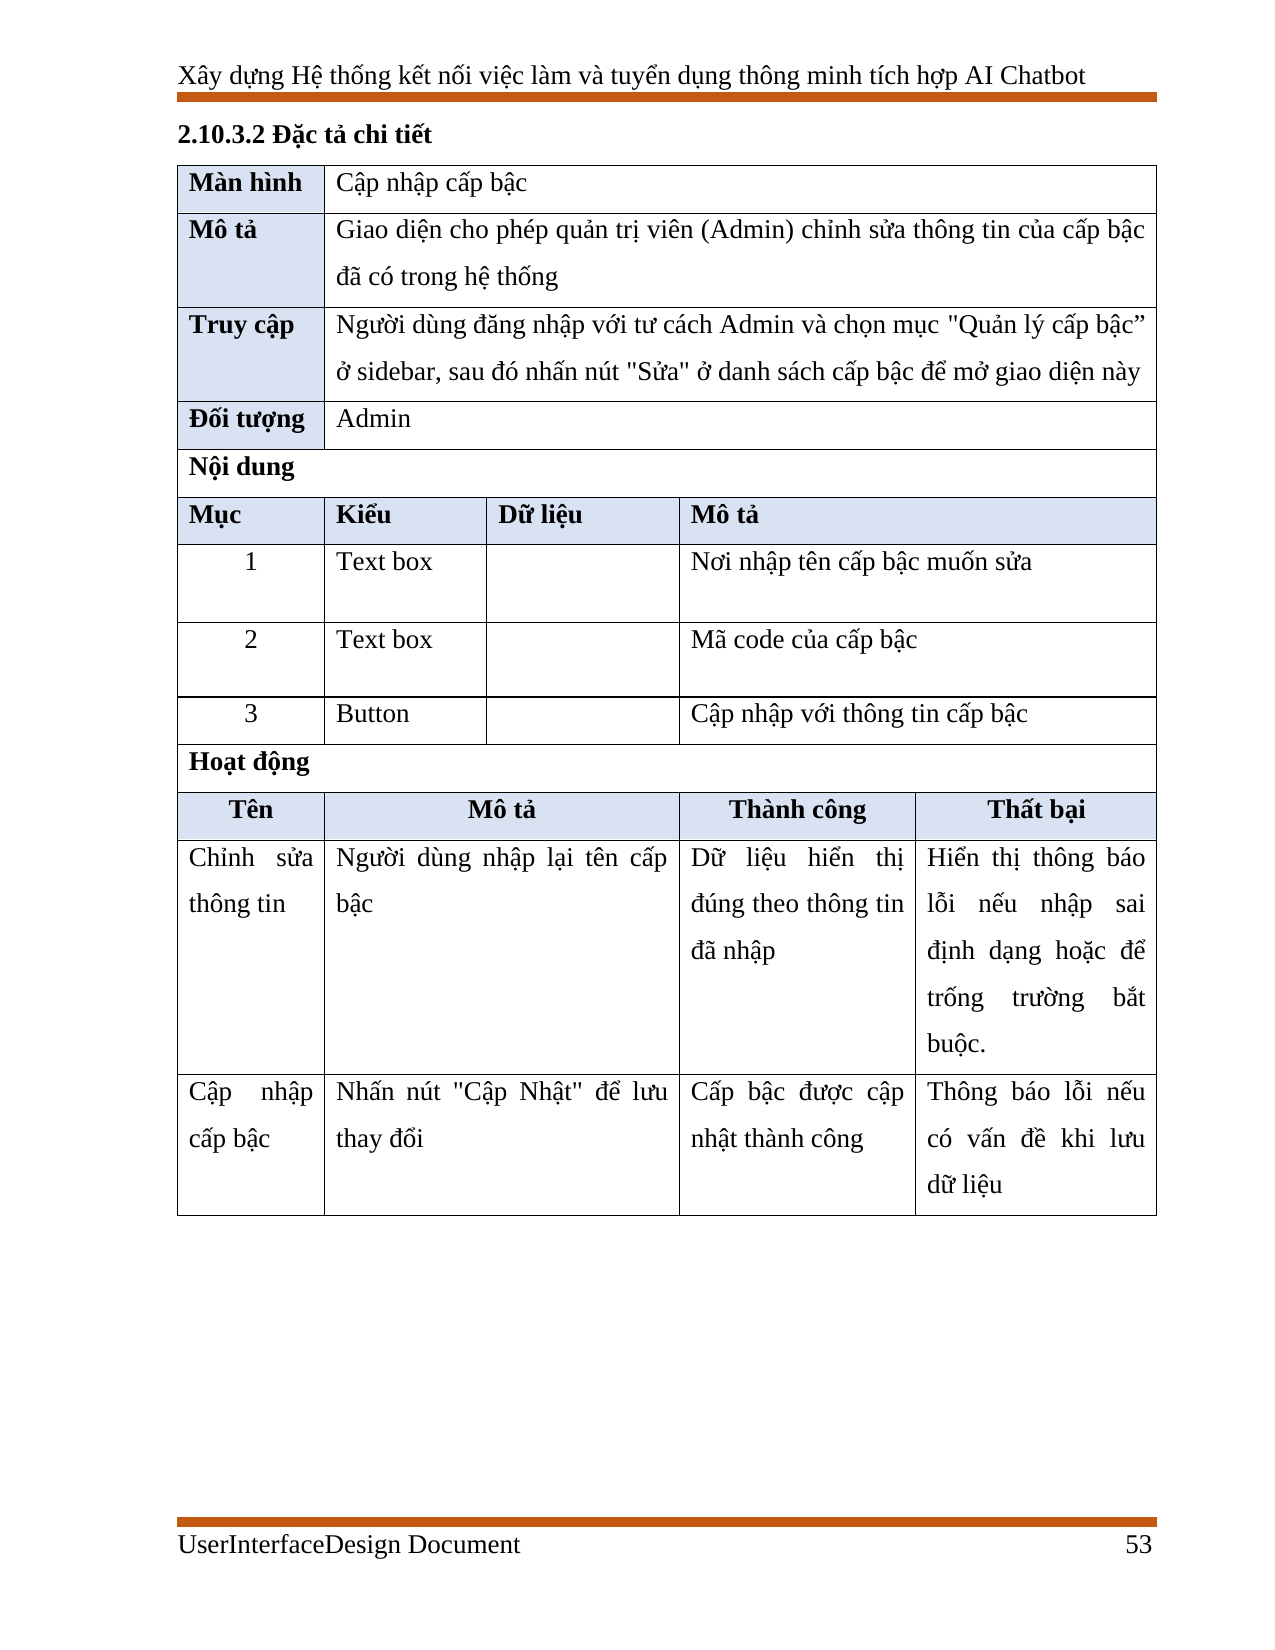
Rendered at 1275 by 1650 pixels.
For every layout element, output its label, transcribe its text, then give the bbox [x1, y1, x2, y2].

table_cell [487, 545, 679, 622]
table_cell [487, 623, 679, 696]
table_cell Mã code của cấp bậc [680, 623, 1156, 696]
subtitle 2.10.3.2 Đặc tả chi tiết [177, 118, 1157, 149]
table_cell Mục [178, 498, 324, 544]
table_cell Text box [325, 545, 486, 622]
table_cell Cập nhập với thông tin cấp bậc [680, 698, 1156, 744]
table_cell Admin [325, 402, 1156, 449]
table_cell Nơi nhập tên cấp bậc muốn sửa [680, 545, 1156, 622]
table_cell Người dùng đăng nhập với tư cách Admin và chọn mục "Quản lý cấp bậc” ở sidebar, sau đó nhấn nút "Sửa" ở danh sách cấp bậc để mở giao diện này [325, 308, 1156, 401]
table_cell Thông báo lỗi nếu có vấn đề khi lưu dữ liệu [916, 1075, 1156, 1215]
table_cell Dữ liệu [487, 498, 679, 544]
table_cell Hiển thị thông báo lỗi nếu nhập sai định dạng hoặc để trống trường bắt buộc. [916, 841, 1156, 1074]
table_cell Kiểu [325, 498, 486, 544]
table_cell Mô tả [325, 793, 679, 839]
table_cell Cập nhập cấp bậc [178, 1075, 324, 1215]
table_header Cập nhập cấp bậc [325, 166, 1156, 212]
table_cell 3 [178, 698, 324, 744]
table_cell Người dùng nhập lại tên cấp bậc [325, 841, 679, 1074]
table_cell Nội dung [178, 450, 1156, 497]
table_cell Nhấn nút "Cập Nhật" để lưu thay đổi [325, 1075, 679, 1215]
table_cell Chỉnh sửa thông tin [178, 841, 324, 1074]
table_cell Hoạt động [178, 745, 1156, 792]
table_cell Thành công [680, 793, 915, 839]
table_cell 1 [178, 545, 324, 622]
table_cell Giao diện cho phép quản trị viên (Admin) chỉnh sửa thông tin của cấp bậc đã có trong hệ thống [325, 214, 1156, 307]
table_cell Button [325, 698, 486, 744]
table_header Màn hình [178, 166, 324, 212]
table_cell 2 [178, 623, 324, 696]
table_cell Mô tả [178, 214, 324, 307]
table_cell [487, 698, 679, 744]
table_cell Cấp bậc được cập nhật thành công [680, 1075, 915, 1215]
table_cell Text box [325, 623, 486, 696]
table_cell Tên [178, 793, 324, 839]
table_cell Đối tượng [178, 402, 324, 449]
table_cell Dữ liệu hiển thị đúng theo thông tin đã nhập [680, 841, 915, 1074]
table_cell Thất bại [916, 793, 1156, 839]
table_cell Truy cập [178, 308, 324, 401]
table_cell Mô tả [680, 498, 1156, 544]
